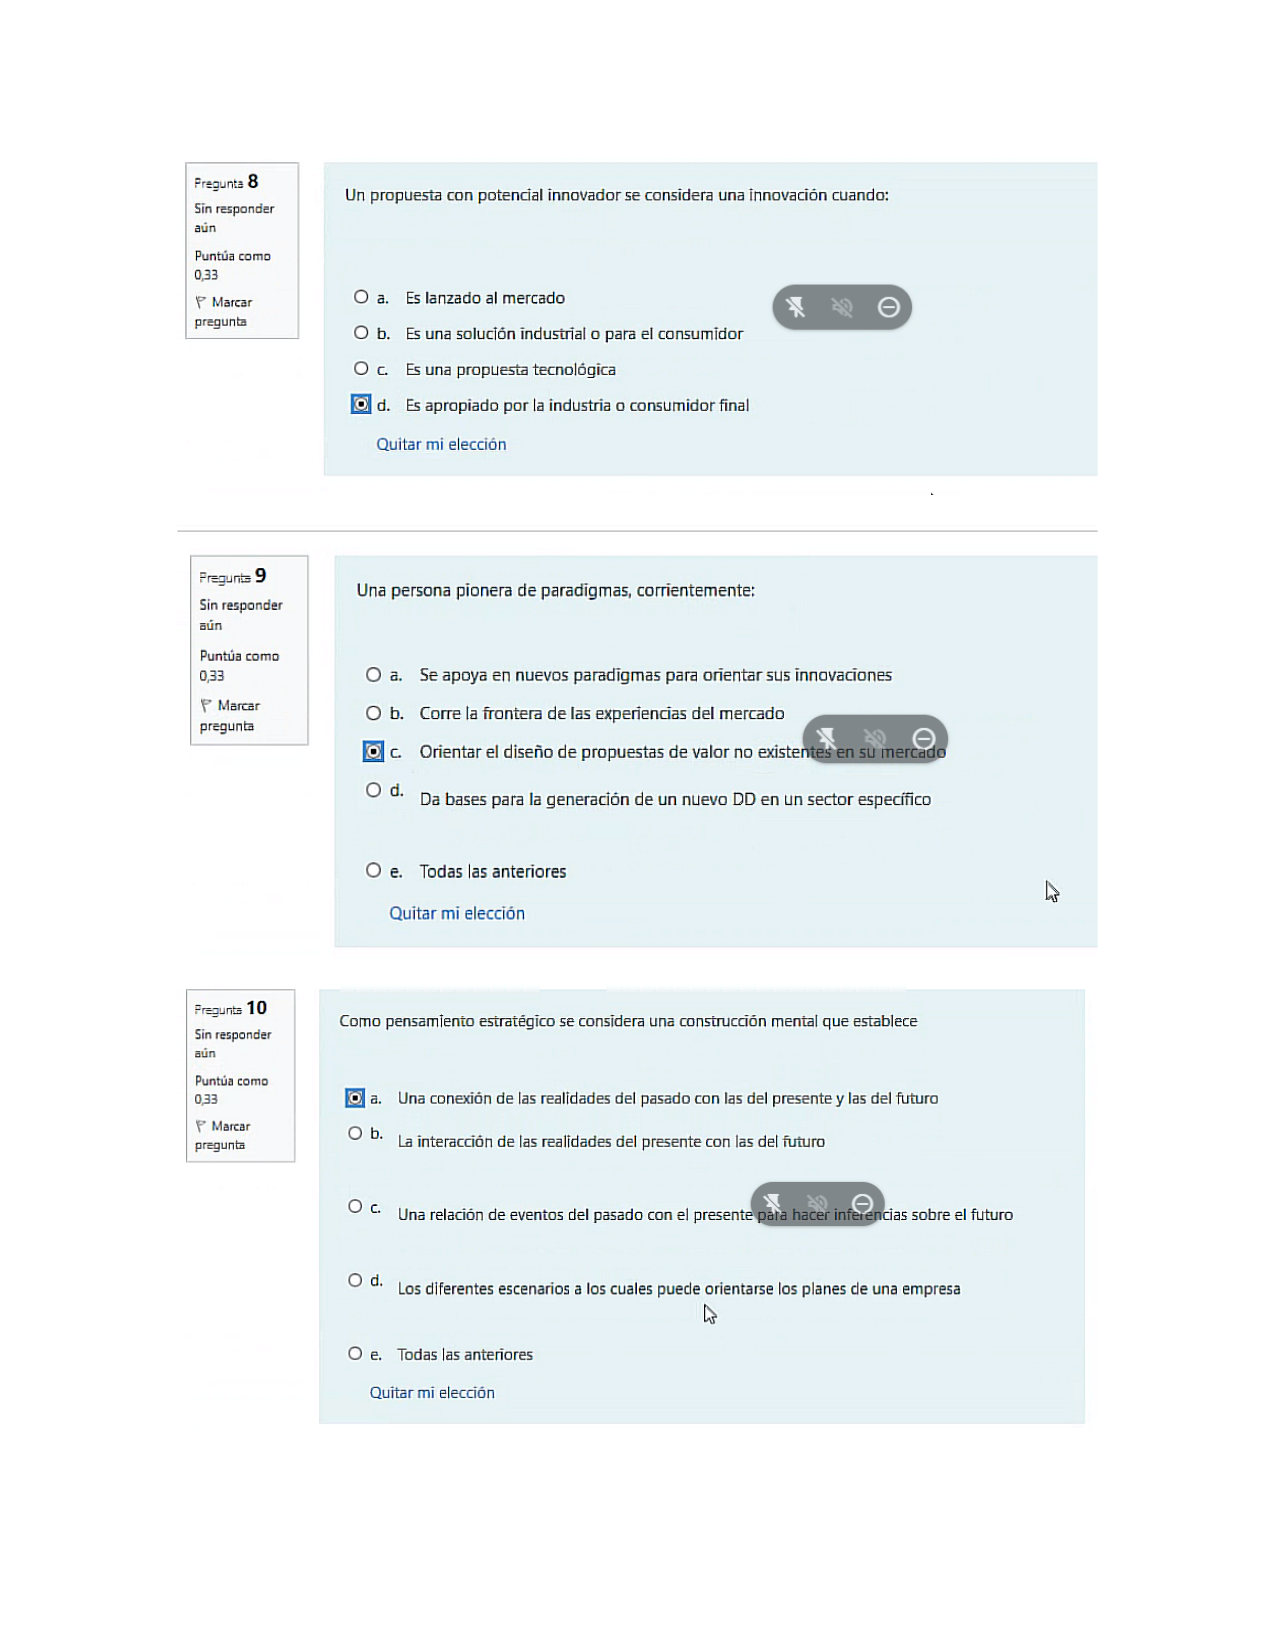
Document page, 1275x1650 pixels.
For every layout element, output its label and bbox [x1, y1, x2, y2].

picture [177, 147, 1098, 495]
picture [177, 983, 1098, 1434]
picture [177, 524, 1098, 965]
